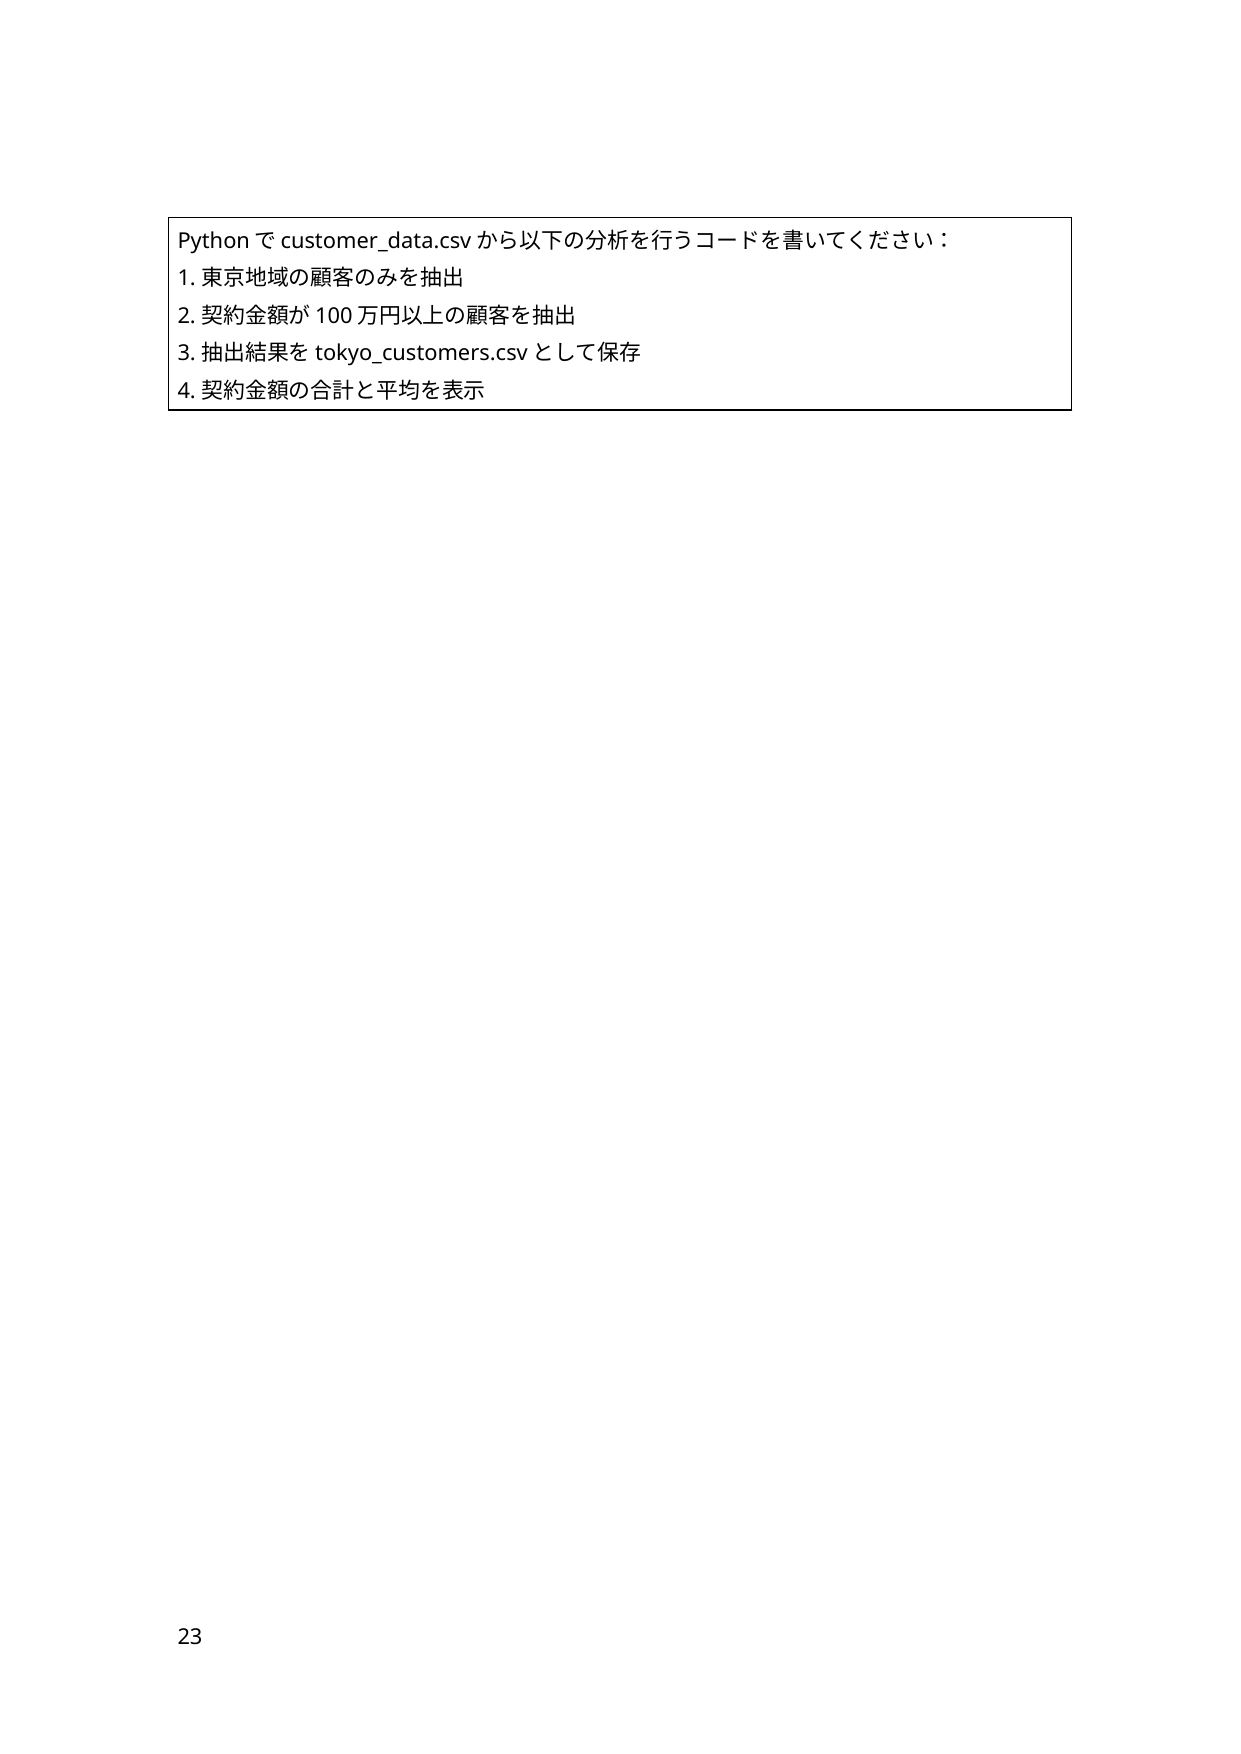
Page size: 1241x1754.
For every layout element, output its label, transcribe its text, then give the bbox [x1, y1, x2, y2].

text 4. 契約金額の合計と平均を表示 [169, 367, 1071, 409]
text 1. 東京地域の顧客のみを抽出 [177, 257, 1063, 295]
text 3. 抽出結果をtokyo_customers.csvとして保存 [177, 332, 1063, 367]
text Pythonでcustomer_data.csvから以下の分析を行うコードを書いてください： [169, 218, 1071, 257]
text 2. 契約金額が100万円以上の顧客を抽出 [177, 295, 1063, 332]
